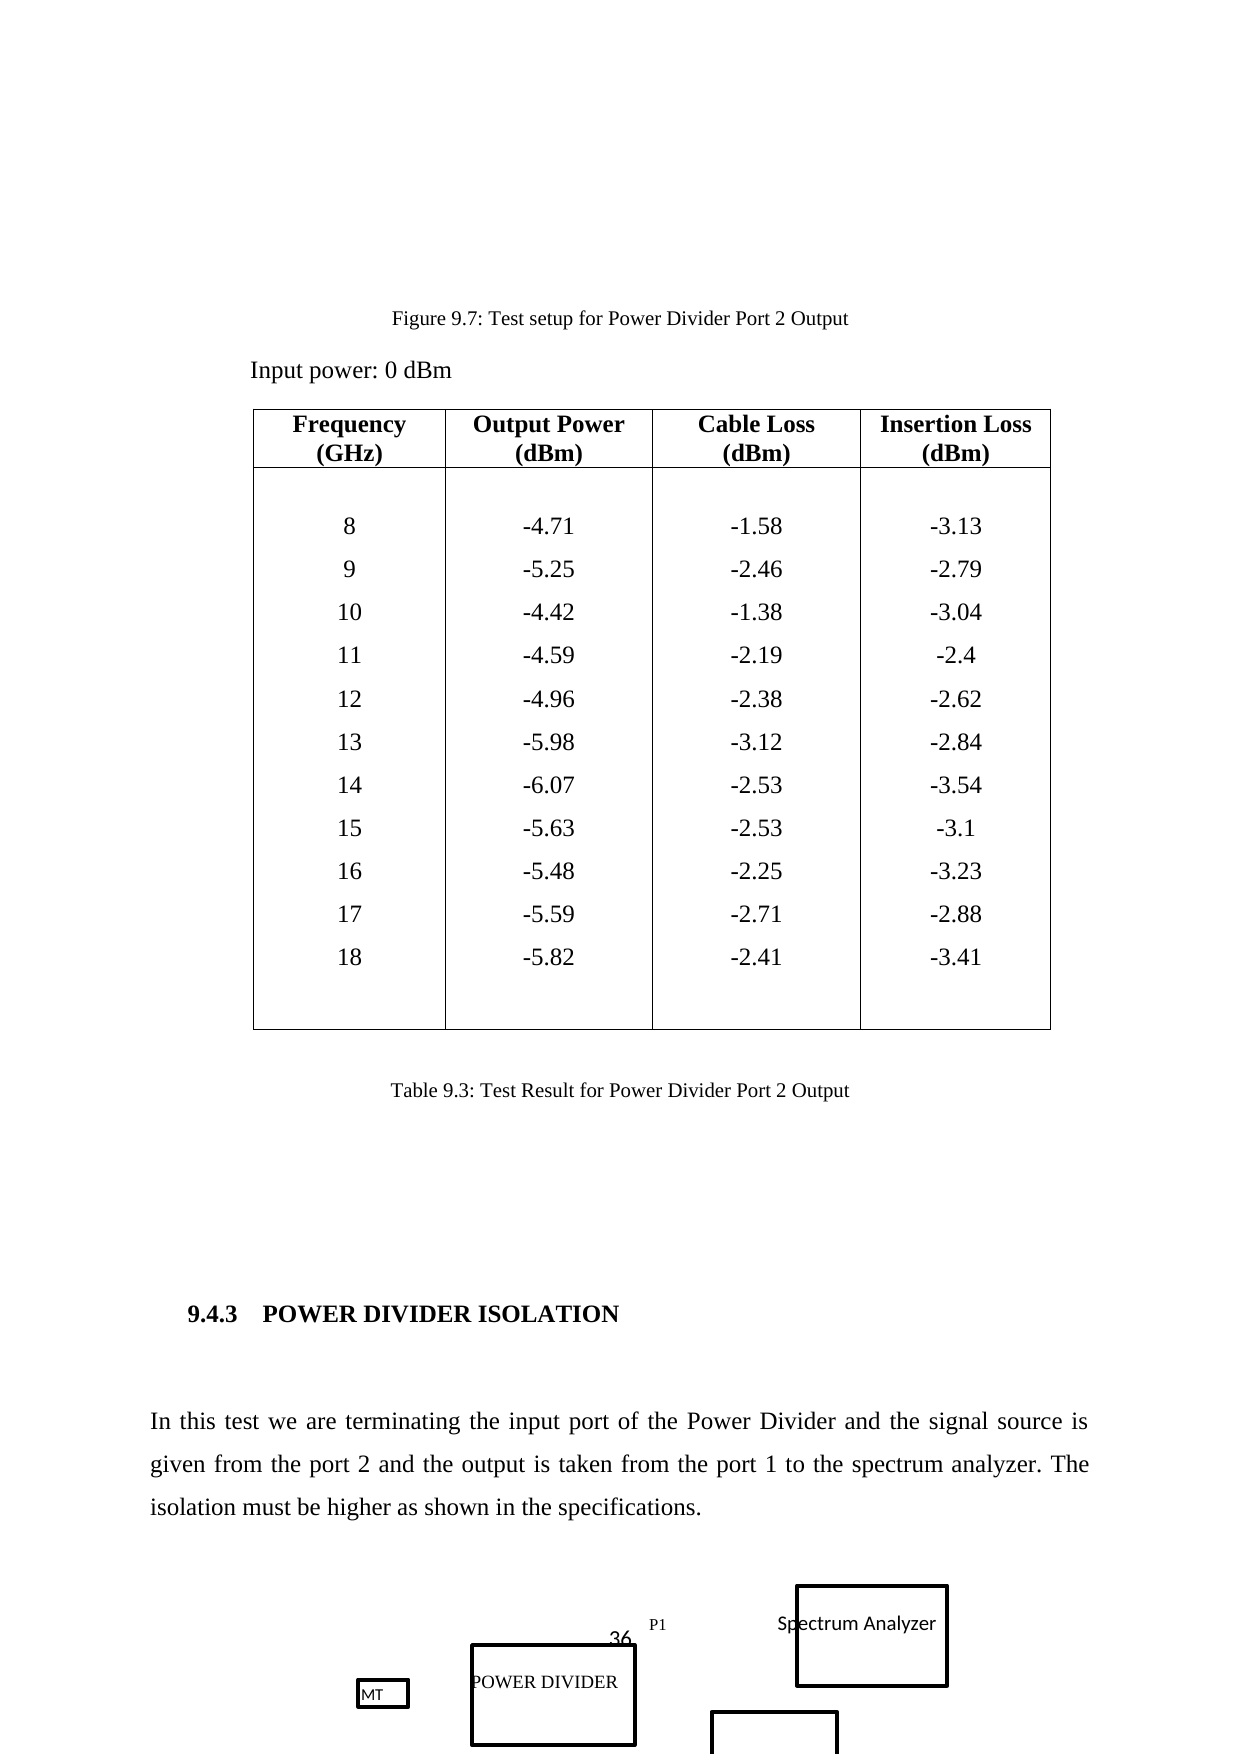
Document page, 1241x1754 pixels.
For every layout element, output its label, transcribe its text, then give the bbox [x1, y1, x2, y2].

table_header Frequency (GHz) [254, 410, 445, 467]
table_cell -3.13 -2.79 -3.04 -2.4 -2.62 -2.84 -3.54 -3.1 -3.23 -2.88 -3.41 [861, 468, 1050, 1029]
table_cell -4.71 -5.25 -4.42 -4.59 -4.96 -5.98 -6.07 -5.63 -5.48 -5.59 -5.82 [446, 468, 652, 1029]
table_header Insertion Loss (dBm) [861, 410, 1050, 467]
table_header Cable Loss (dBm) [653, 410, 860, 467]
text Input power: 0 dBm [150, 355, 1090, 383]
text In this test we are terminating the input port of the Power Divider and the signal source is given from the port 2 and the output is taken from the port 1 to the spectrum analyzer. The isolation must be higher as shown in the specifications. [150, 1406, 1090, 1521]
text Figure 9.7: Test setup for Power Divider Port 2 Output [150, 306, 1090, 330]
text Table 9.3: Test Result for Power Divider Port 2 Output [150, 1078, 1090, 1102]
table_cell -1.58 -2.46 -1.38 -2.19 -2.38 -3.12 -2.53 -2.53 -2.25 -2.71 -2.41 [653, 468, 860, 1029]
table_cell 8 9 10 11 12 13 14 15 16 17 18 [254, 468, 445, 1029]
list POWER DIVIDER ISOLATION [187, 1299, 985, 1328]
table_header Output Power (dBm) [446, 410, 652, 467]
